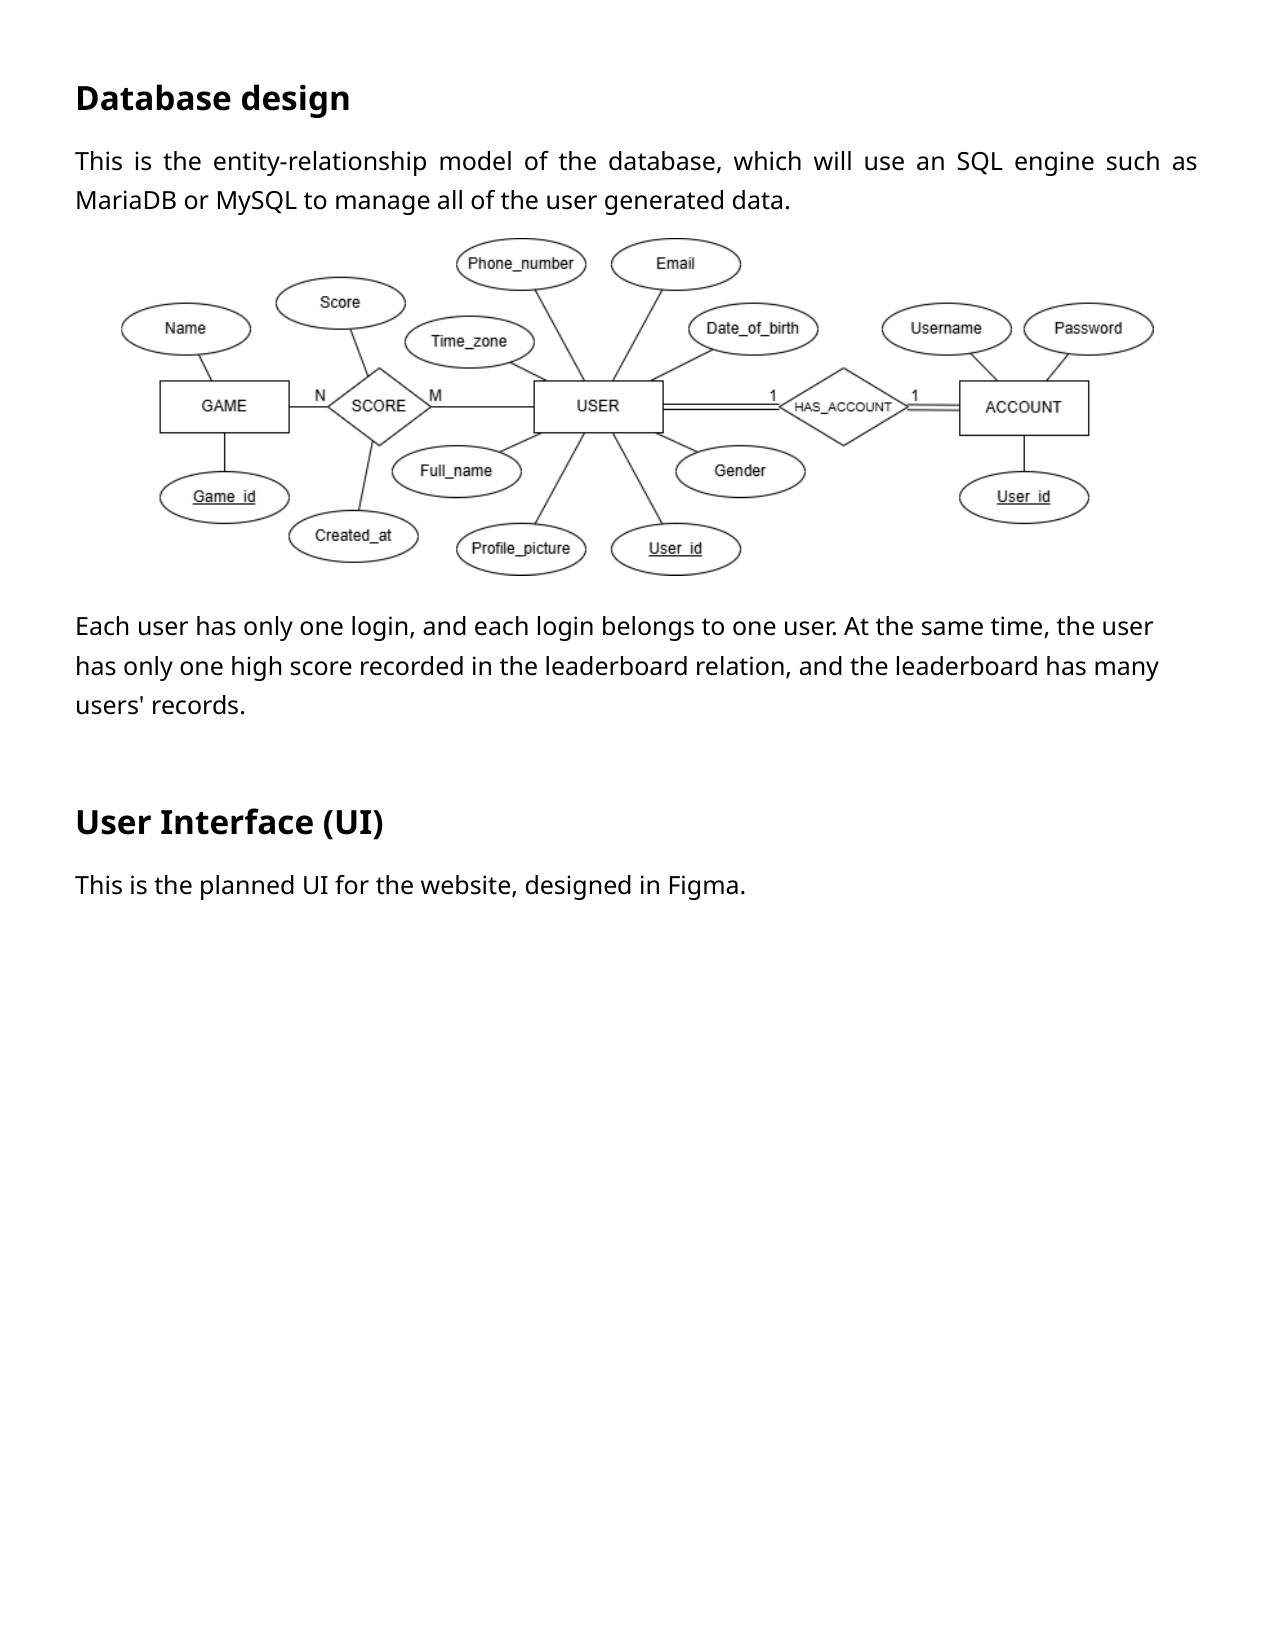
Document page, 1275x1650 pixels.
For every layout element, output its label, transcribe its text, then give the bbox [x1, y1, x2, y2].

text User Interface (UI) [75, 799, 1200, 844]
text This is the planned UI for the website, designed in Figma. [75, 868, 1200, 902]
picture [121, 238, 1154, 576]
text This is the entity-relationship model of the database, which will use an SQL engine such as MariaDB or MySQL to manage all of the user generated data. [75, 144, 1200, 217]
text Each user has only one login, and each login belongs to one user. At the same time, the user has only one high score recorded in the leaderboard relation, and the leaderboard has many users' records. [75, 609, 1200, 721]
text Database design [75, 75, 1200, 120]
